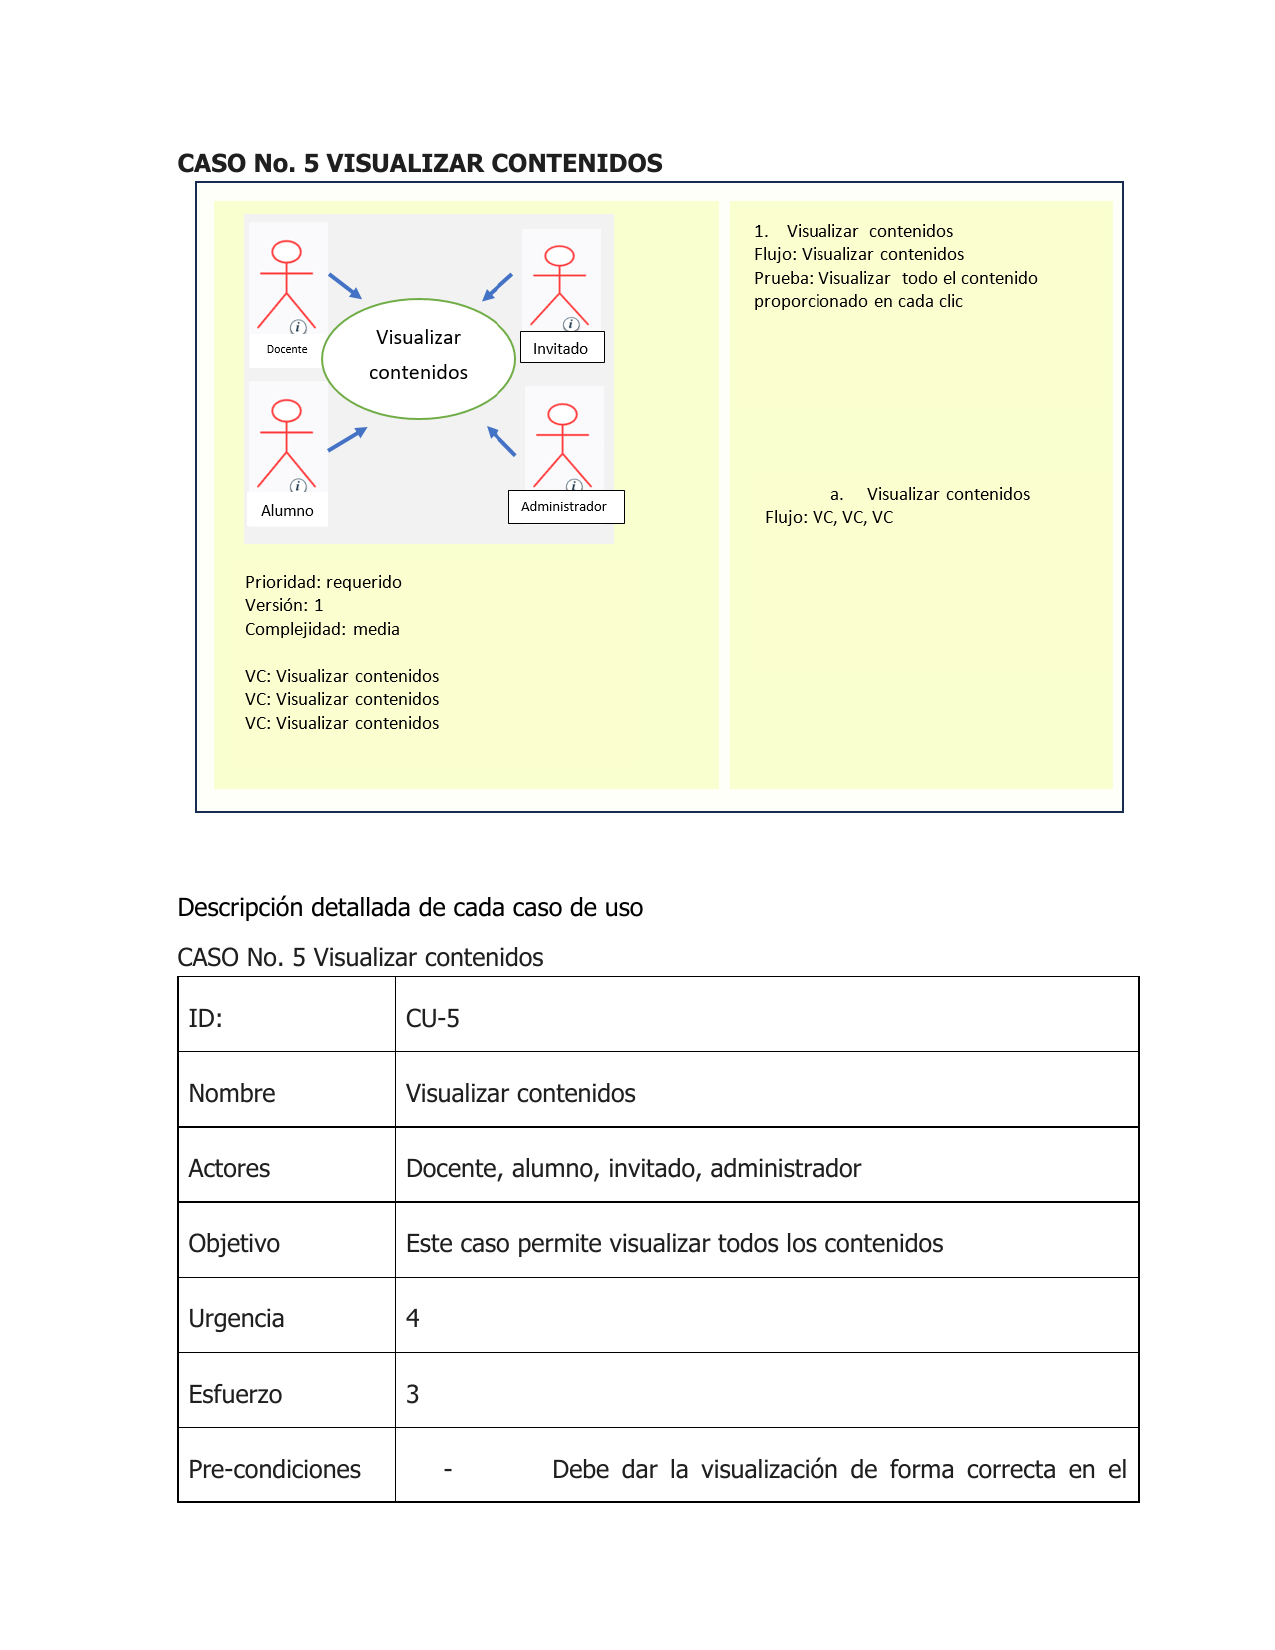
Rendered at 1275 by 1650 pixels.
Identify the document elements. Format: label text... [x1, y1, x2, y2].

text CASO No. 5 VISUALIZAR CONTENIDOS [177, 148, 1098, 180]
table_cell Esfuerzo [179, 1353, 395, 1427]
table_cell 3 [396, 1353, 1138, 1427]
table_header CU-5 [396, 977, 1138, 1051]
table_cell Nombre [179, 1052, 395, 1126]
table_cell Docente, alumno, invitado, administrador [396, 1128, 1138, 1201]
table_cell Visualizar contenidos [396, 1052, 1138, 1126]
table_cell Actores [179, 1128, 395, 1201]
text CASO No. 5 Visualizar contenidos [177, 941, 1098, 971]
table_cell Urgencia [179, 1278, 395, 1352]
table_cell Este caso permite visualizar todos los contenidos [396, 1203, 1138, 1277]
table_cell Objetivo [179, 1203, 395, 1277]
picture [177, 180, 1139, 816]
table_cell 4 [396, 1278, 1138, 1352]
table_cell Pre-condiciones [179, 1428, 395, 1501]
text Descripción detallada de cada caso de uso [177, 892, 1098, 922]
table_header ID: [179, 977, 395, 1051]
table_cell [396, 1428, 1138, 1501]
